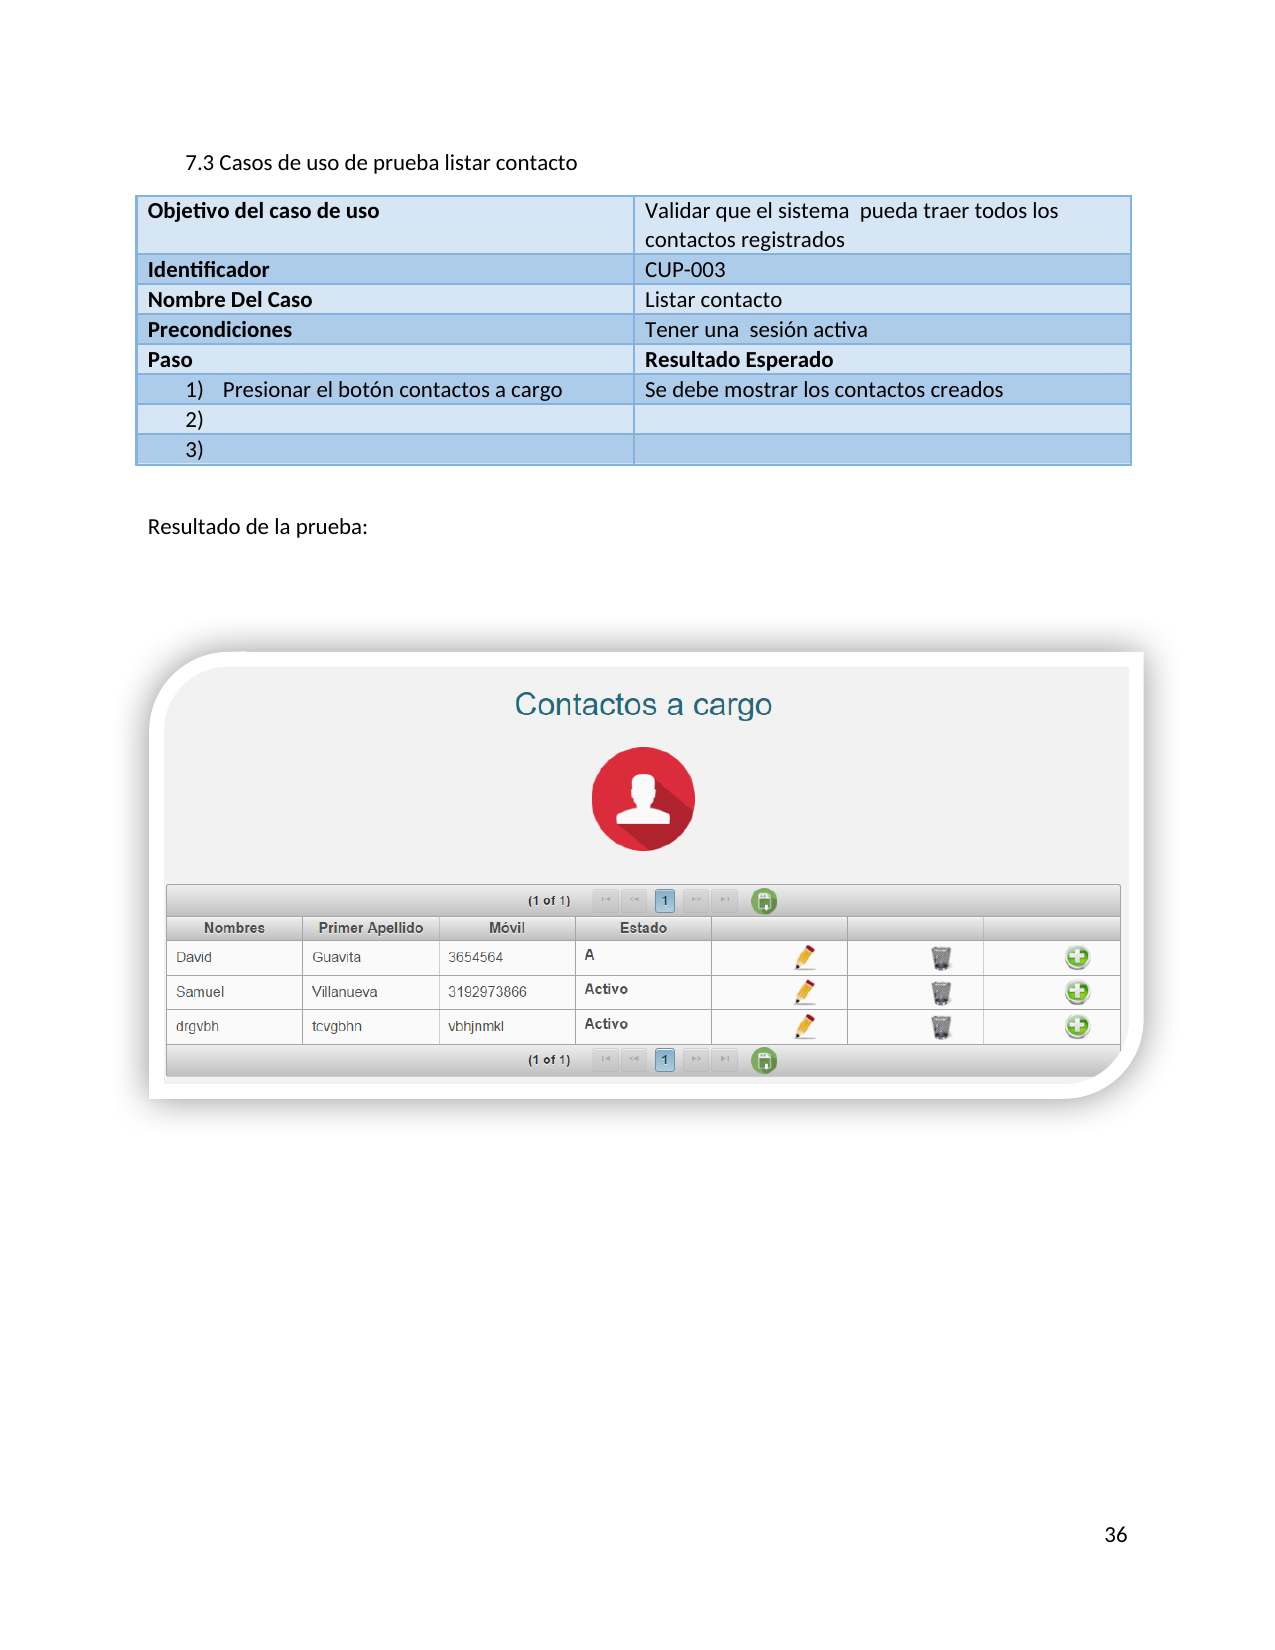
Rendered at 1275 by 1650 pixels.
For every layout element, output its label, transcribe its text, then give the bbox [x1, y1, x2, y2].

table_header Validar que el sistema pueda traer todos los contactos registrados [635, 197, 1130, 253]
table_cell [635, 405, 1130, 433]
table_cell Precondiciones [138, 315, 633, 343]
text Resultado de la prueba: [148, 512, 1127, 540]
picture [164, 667, 1129, 1084]
table_cell Paso [138, 345, 633, 373]
table_cell Presionar el botón contactos a cargo [138, 375, 633, 403]
table_header Objetivo del caso de uso [138, 197, 633, 253]
table_cell [635, 435, 1130, 463]
table_cell Listar contacto [635, 285, 1130, 313]
table_cell Tener una sesión activa [635, 315, 1130, 343]
table_cell Identificador [138, 255, 633, 283]
text 7.3 Casos de uso de prueba listar contacto [185, 148, 1127, 176]
table_cell [138, 405, 633, 433]
table_cell CUP-003 [635, 255, 1130, 283]
table_cell Resultado Esperado [635, 345, 1130, 373]
table_cell Nombre Del Caso [138, 285, 633, 313]
table_cell Se debe mostrar los contactos creados [635, 375, 1130, 403]
table_cell [138, 435, 633, 463]
